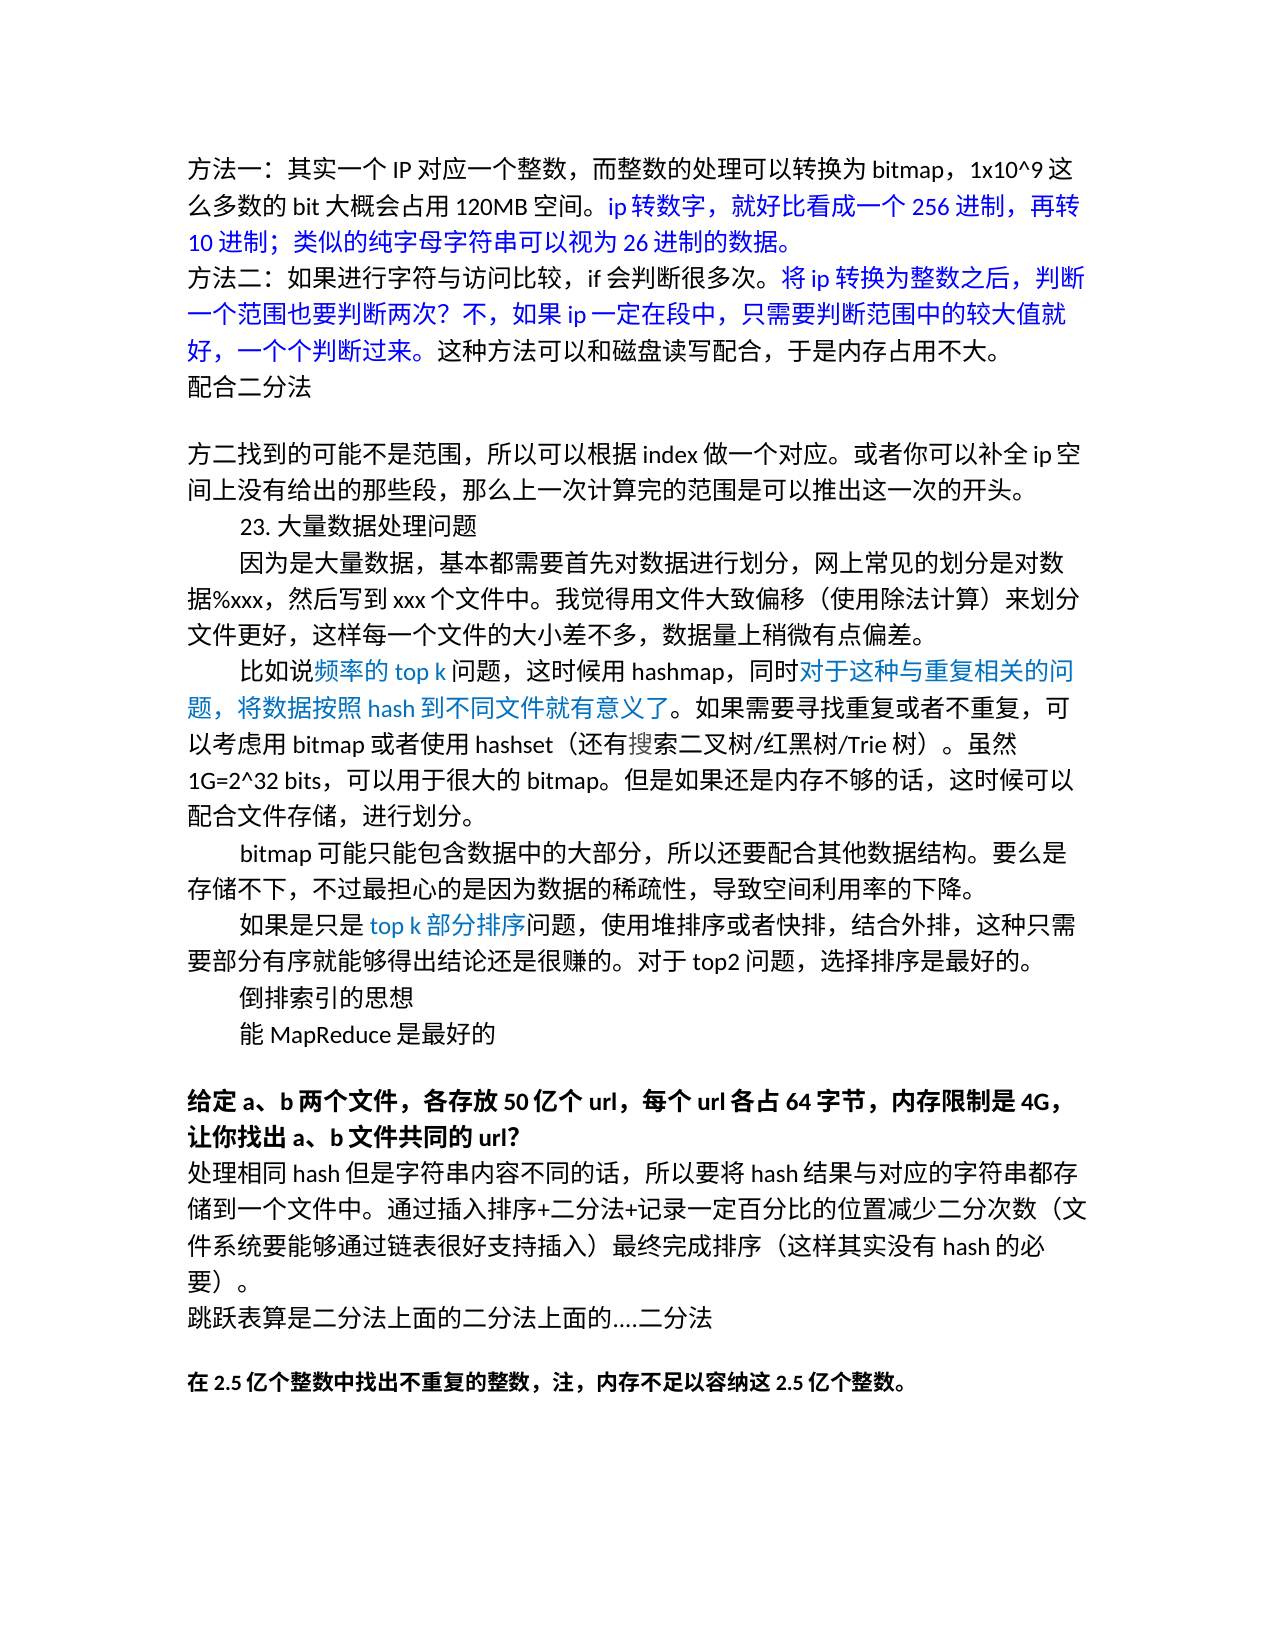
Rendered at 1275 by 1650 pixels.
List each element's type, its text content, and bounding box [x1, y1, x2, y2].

text bitmap可能只能包含数据中的大部分，所以还要配合其他数据结构。要么是存储不下，不过最担心的是因为数据的稀疏性，导致空间利用率的下降。 [187, 833, 1087, 906]
list 大量数据处理问题 [187, 507, 1087, 543]
text 在2.5亿个整数中找出不重复的整数，注，内存不足以容纳这2.5亿个整数。 [187, 1365, 1087, 1397]
text 配合二分法 [187, 367, 1087, 404]
text 给定a、b两个文件，各存放50亿个url，每个url各占64字节，内存限制是4G，让你找出a、b文件共同的url？ [187, 1081, 1087, 1153]
text 处理相同hash但是字符串内容不同的话，所以要将hash结果与对应的字符串都存储到一个文件中。通过插入排序+二分法+记录一定百分比的位置减少二分次数（文件系统要能够通过链表很好支持插入）最终完成排序（这样其实没有hash的必要）。 [187, 1153, 1087, 1298]
text 比如说频率的top k问题，这时候用hashmap，同时对于这种与重复相关的问题，将数据按照hash到不同文件就有意义了。如果需要寻找重复或者不重复，可以考虑用bitmap或者使用hashset（还有搜索二叉树/红黑树/Trie树）。虽然1G=2^32 bits，可以用于很大的bitmap。但是如果还是内存不够的话，这时候可以配合文件存储，进行划分。 [187, 652, 1087, 833]
text 倒排索引的思想 [187, 978, 1087, 1014]
text 如果是只是top k部分排序问题，使用堆排序或者快排，结合外排，这种只需要部分有序就能够得出结论还是很赚的。对于top2问题，选择排序是最好的。 [187, 906, 1087, 978]
text 能MapReduce是最好的 [187, 1014, 1087, 1051]
text 跳跃表算是二分法上面的二分法上面的....二分法 [187, 1298, 1087, 1335]
text 方法二：如果进行字符与访问比较，if会判断很多次。将ip转换为整数之后，判断一个范围也要判断两次？不，如果ip一定在段中，只需要判断范围中的较大值就好，一个个判断过来。这种方法可以和磁盘读写配合，于是内存占用不大。 [187, 259, 1087, 367]
text 方二找到的可能不是范围，所以可以根据index做一个对应。或者你可以补全ip空间上没有给出的那些段，那么上一次计算完的范围是可以推出这一次的开头。 [187, 434, 1087, 507]
text 因为是大量数据，基本都需要首先对数据进行划分，网上常见的划分是对数据%xxx，然后写到xxx个文件中。我觉得用文件大致偏移（使用除法计算）来划分文件更好，这样每一个文件的大小差不多，数据量上稍微有点偏差。 [187, 543, 1087, 652]
text 方法一：其实一个IP对应一个整数，而整数的处理可以转换为bitmap，1x10^9这么多数的bit大概会占用120MB空间。ip转数字，就好比看成一个256进制，再转10进制；类似的纯字母字符串可以视为26进制的数据。 [187, 150, 1087, 259]
